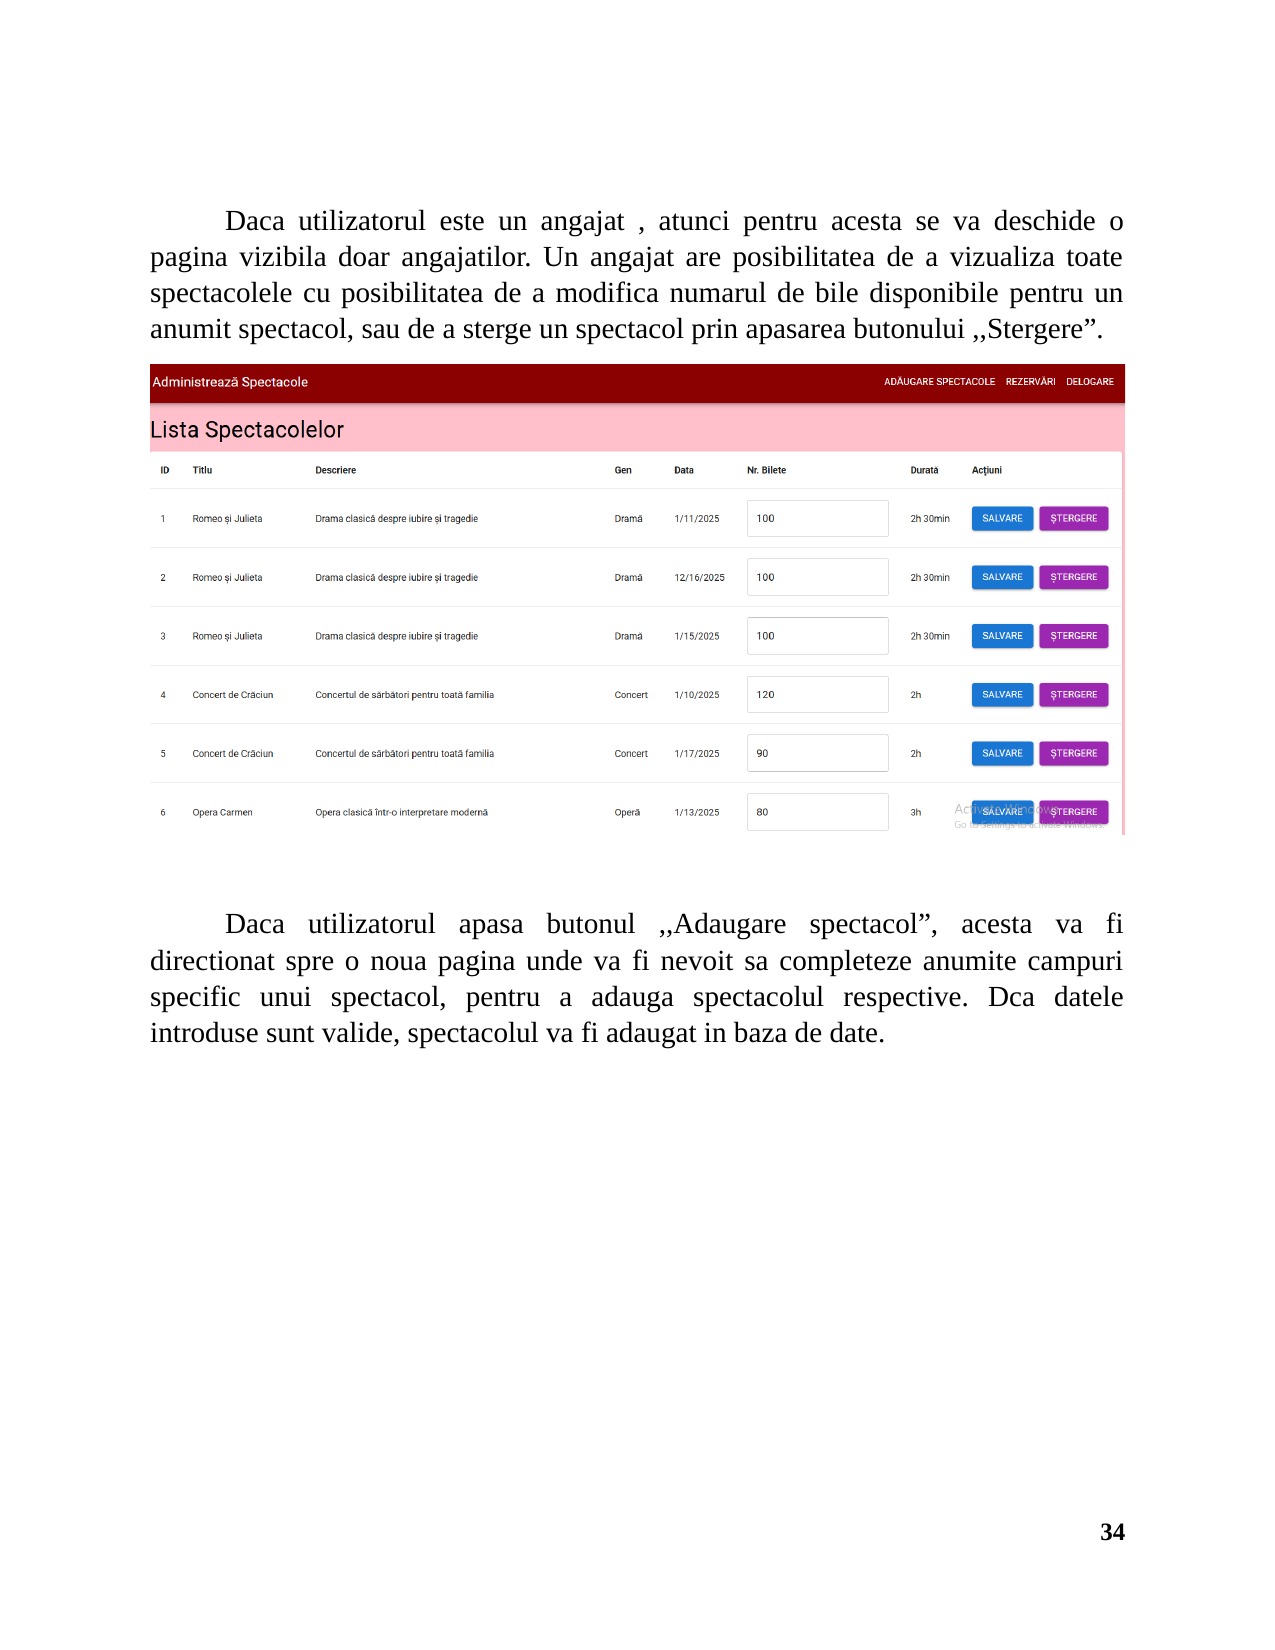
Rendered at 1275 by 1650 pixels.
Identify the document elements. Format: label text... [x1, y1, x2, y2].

text Daca utilizatorul este un angajat , atunci pentru acesta se va deschide o pagina vizibila doar angajatilor. Un angajat are posibilitatea de a vizualiza toate spectacolele cu posibilitatea de a modifica numarul de bile disponibile pentru un anumit spectacol, sau de a sterge un spectacol prin apasarea butonului ,,Stergere”. [150, 203, 1125, 345]
picture [150, 364, 1125, 835]
text Daca utilizatorul apasa butonul ,,Adaugare spectacol”, acesta va fi directionat spre o noua pagina unde va fi nevoit sa completeze anumite campuri specific unui spectacol, pentru a adauga spectacolul respective. Dca datele introduse sunt valide, spectacolul va fi adaugat in baza de date. [150, 906, 1125, 1048]
